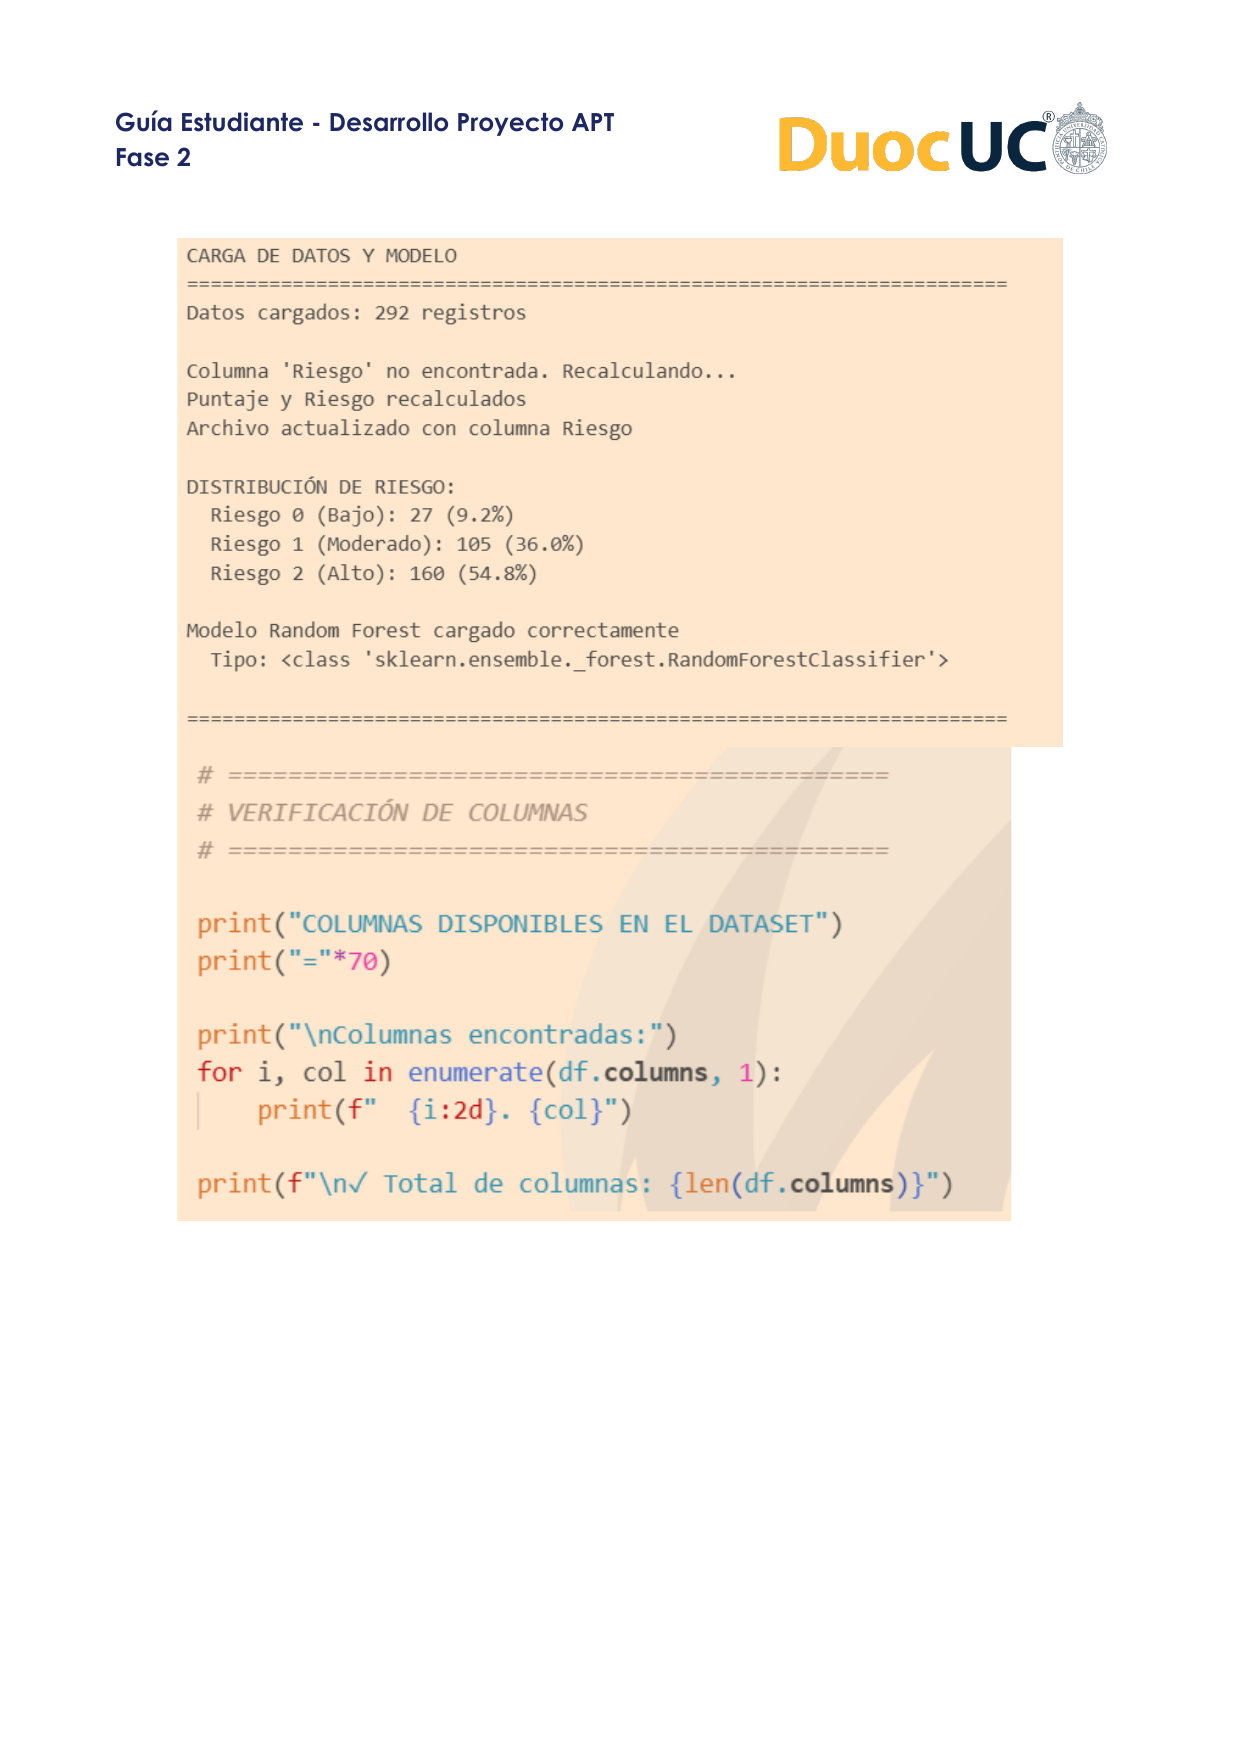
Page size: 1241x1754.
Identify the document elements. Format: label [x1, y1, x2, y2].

picture [779, 102, 1107, 174]
picture [177, 238, 1063, 1221]
